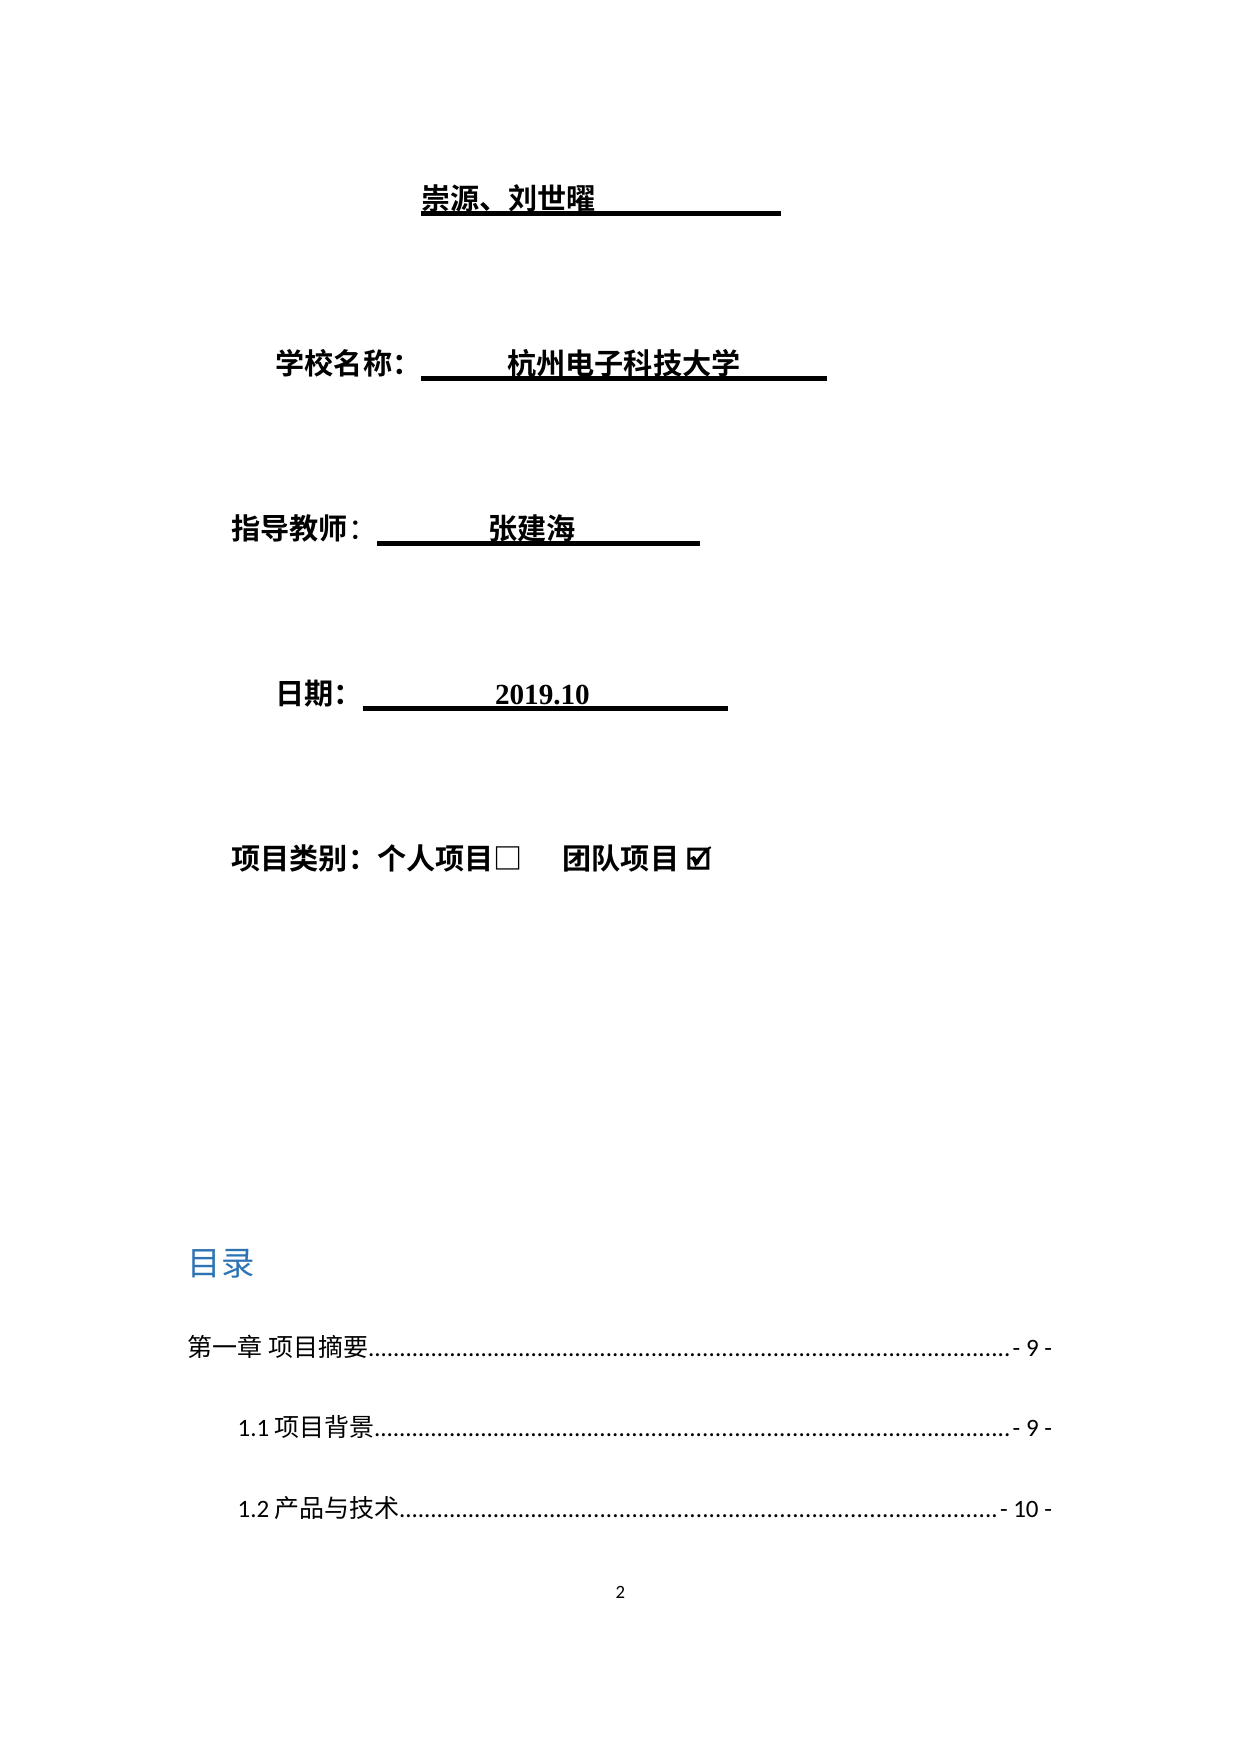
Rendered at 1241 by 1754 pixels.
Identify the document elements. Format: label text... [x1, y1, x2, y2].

text 指导教师： 张建海 [187, 492, 1053, 560]
text 学校名称： 杭州电子科技大学 [187, 327, 1053, 395]
text 日期： 2019.10 [231, 657, 1053, 725]
text 团队成员：林广、钱文胜、宋宇婷、梁译、王子昂、周斌斌、杜崇源、刘世曜 [187, 162, 1053, 230]
text 项目类别：个人项目□ 团队项目 [187, 822, 1053, 890]
